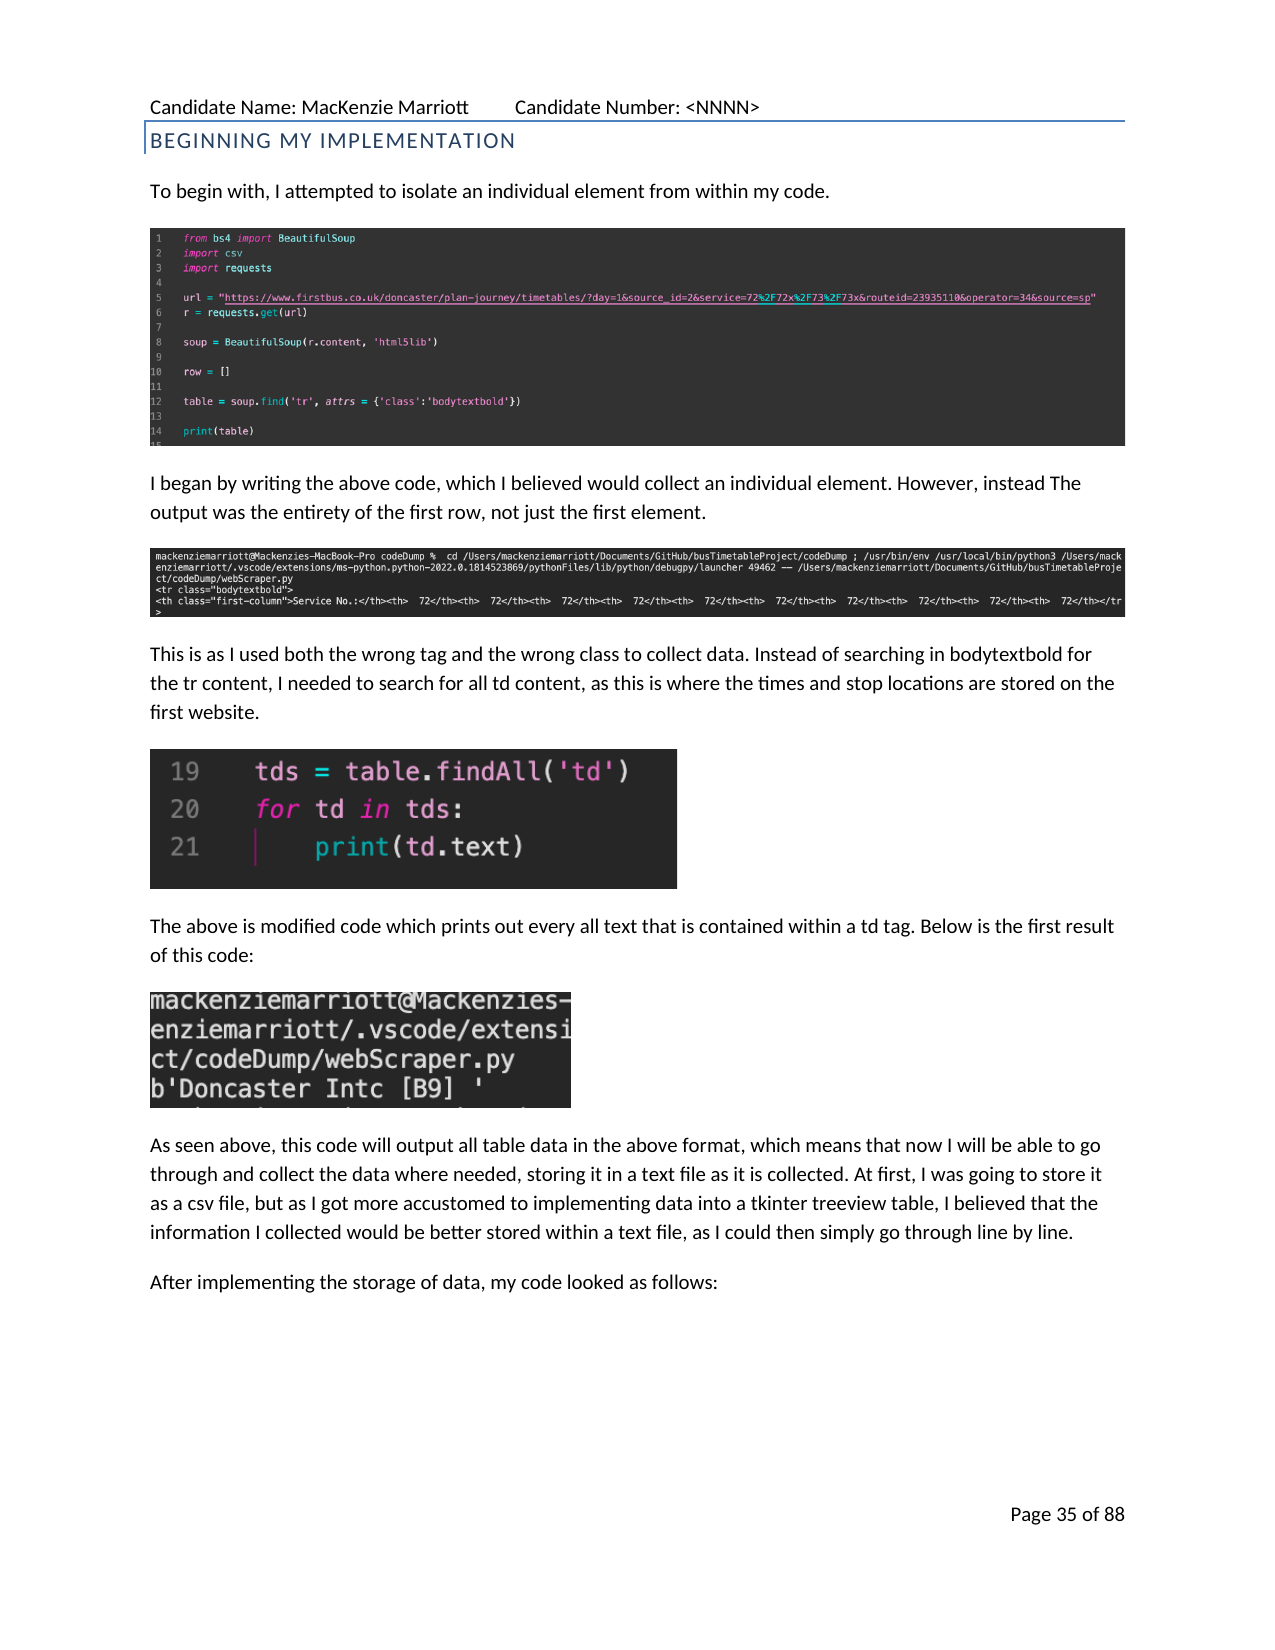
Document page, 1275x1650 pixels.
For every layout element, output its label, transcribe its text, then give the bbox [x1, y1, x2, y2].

subtitle Beginning my implementation [146, 122, 1125, 154]
text I began by writing the above code, which I believed would collect an individual element. However, instead The output was the entirety of the first row, not just the first element. [150, 470, 1125, 524]
text This is as I used both the wrong tag and the wrong class to collect data. Instead of searching in bodytextbold for the tr content, I needed to search for all td content, as this is where the times and stop locations are stored on the first website. [150, 641, 1125, 725]
picture [150, 749, 678, 889]
text To begin with, I attempted to isolate an individual element from within my code. [150, 179, 1125, 204]
picture [150, 548, 1125, 617]
text As seen above, this code will output all table data in the above format, which means that now I will be able to go through and collect the data where needed, storing it in a text file as it is collected. At first, I was going to store it as a csv file, but as I got more accustomed to implementing data into a tkinter treeview table, I believed that the information I collected would be better stored within a text file, as I could then simply go through line by line. [150, 1132, 1125, 1245]
text The above is modified code which prints out every all text that is contained within a td tag. Below is the first result of this code: [150, 913, 1125, 968]
picture [150, 992, 571, 1108]
text After implementing the storage of data, my code looked as follows: [150, 1269, 1125, 1295]
picture [150, 228, 1125, 446]
